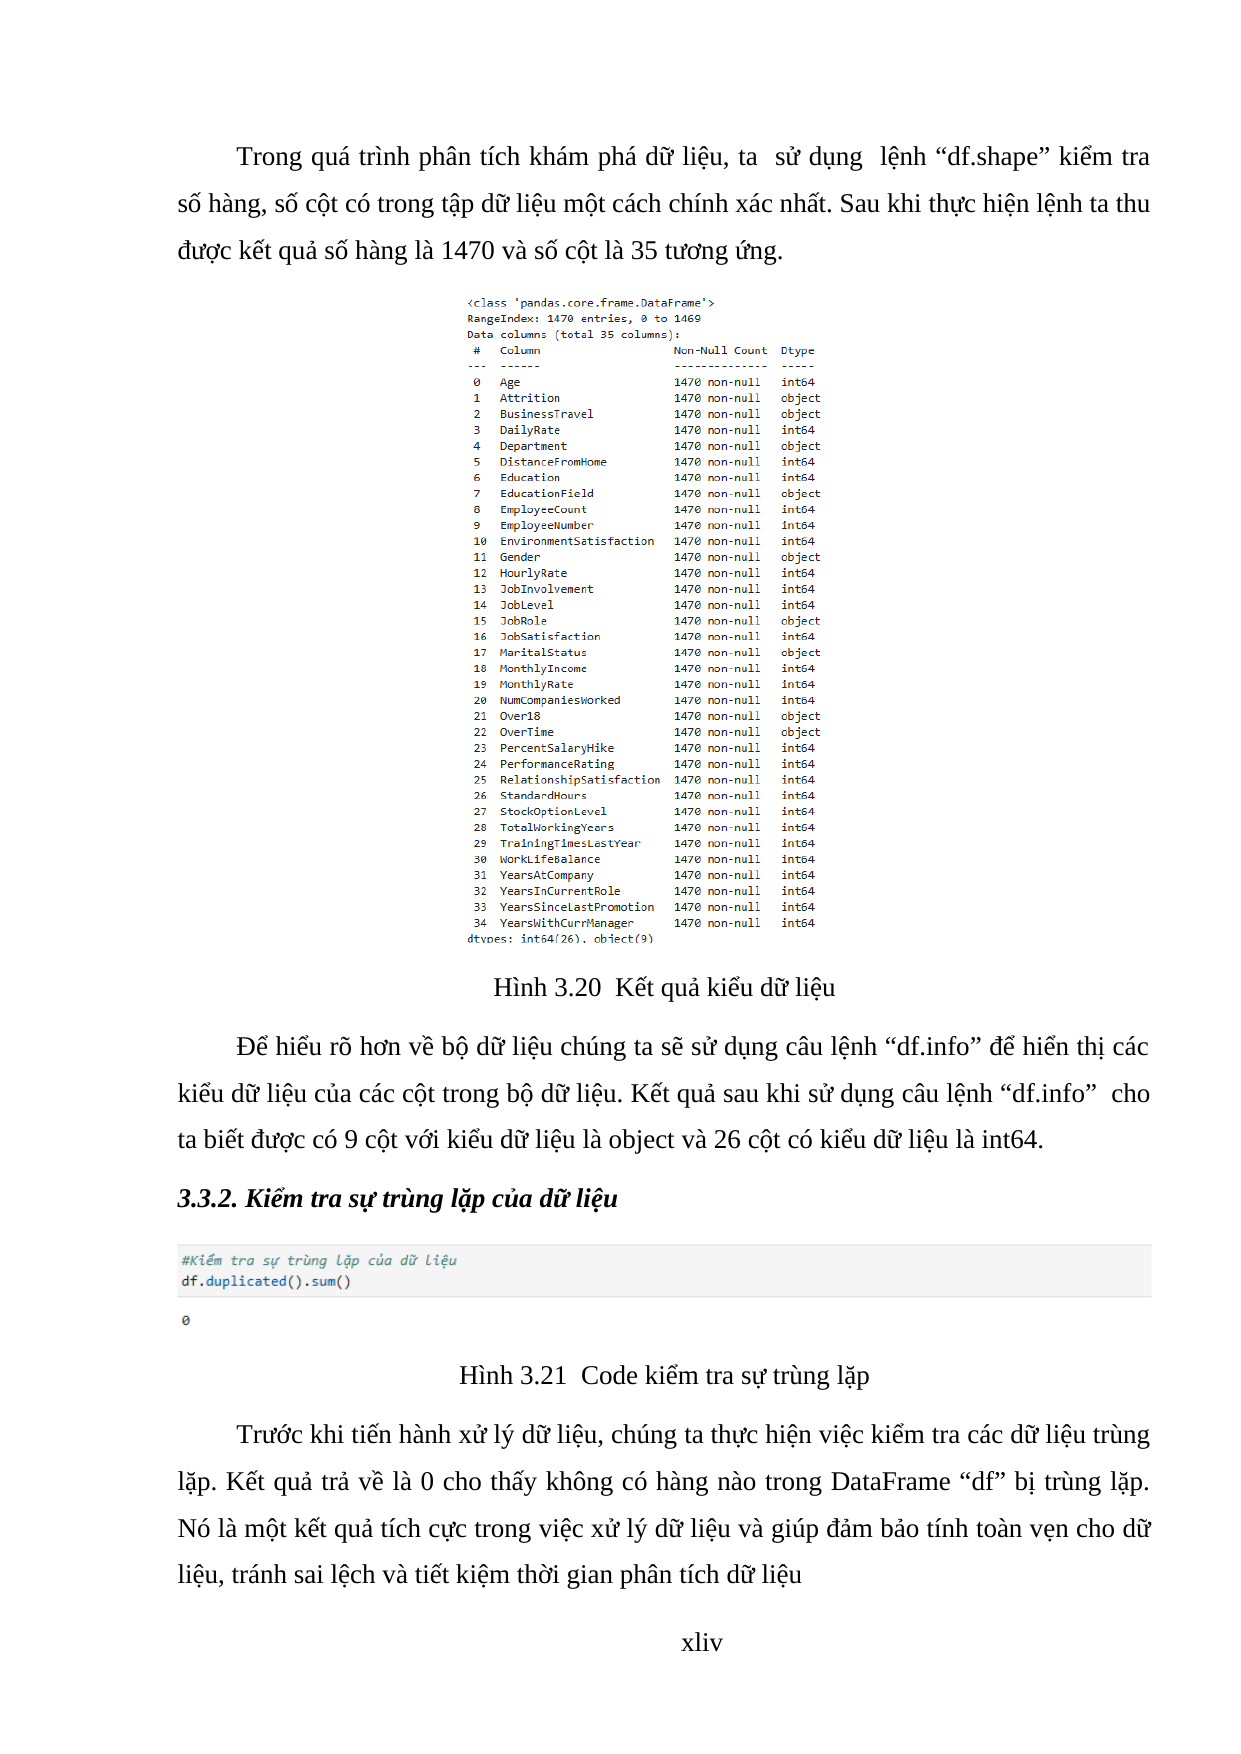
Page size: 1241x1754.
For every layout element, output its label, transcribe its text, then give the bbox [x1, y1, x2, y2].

text Để hiểu rõ hơn về bộ dữ liệu chúng ta sẽ sử dụng câu lệnh “df.info” để hiển thị các kiểu dữ liệu của các cột trong bộ dữ liệu. Kết quả sau khi sử dụng câu lệnh “df.info” cho ta biết được có 9 cột với kiểu dữ liệu là object và 26 cột có kiểu dữ liệu là int64. [177, 1030, 1152, 1154]
text Trước khi tiến hành xử lý dữ liệu, chúng ta thực hiện việc kiểm tra các dữ liệu trùng lặp. Kết quả trả về là 0 cho thấy không có hàng nào trong DataFrame “df” bị trùng lặp. Nó là một kết quả tích cực trong việc xử lý dữ liệu và giúp đảm bảo tính toàn vẹn cho dữ liệu, tránh sai lệch và tiết kiệm thời gian phân tích dữ liệu [177, 1418, 1152, 1589]
picture [177, 1241, 1152, 1332]
picture [456, 292, 873, 943]
subtitle Kiểm tra sự trùng lặp của dữ liệu [177, 1183, 1152, 1214]
text Trong quá trình phân tích khám phá dữ liệu, ta sử dụng lệnh “df.shape” kiểm tra số hàng, số cột có trong tập dữ liệu một cách chính xác nhất. Sau khi thực hiện lệnh ta thu được kết quả số hàng là 1470 và số cột là 35 tương ứng. [177, 140, 1152, 265]
